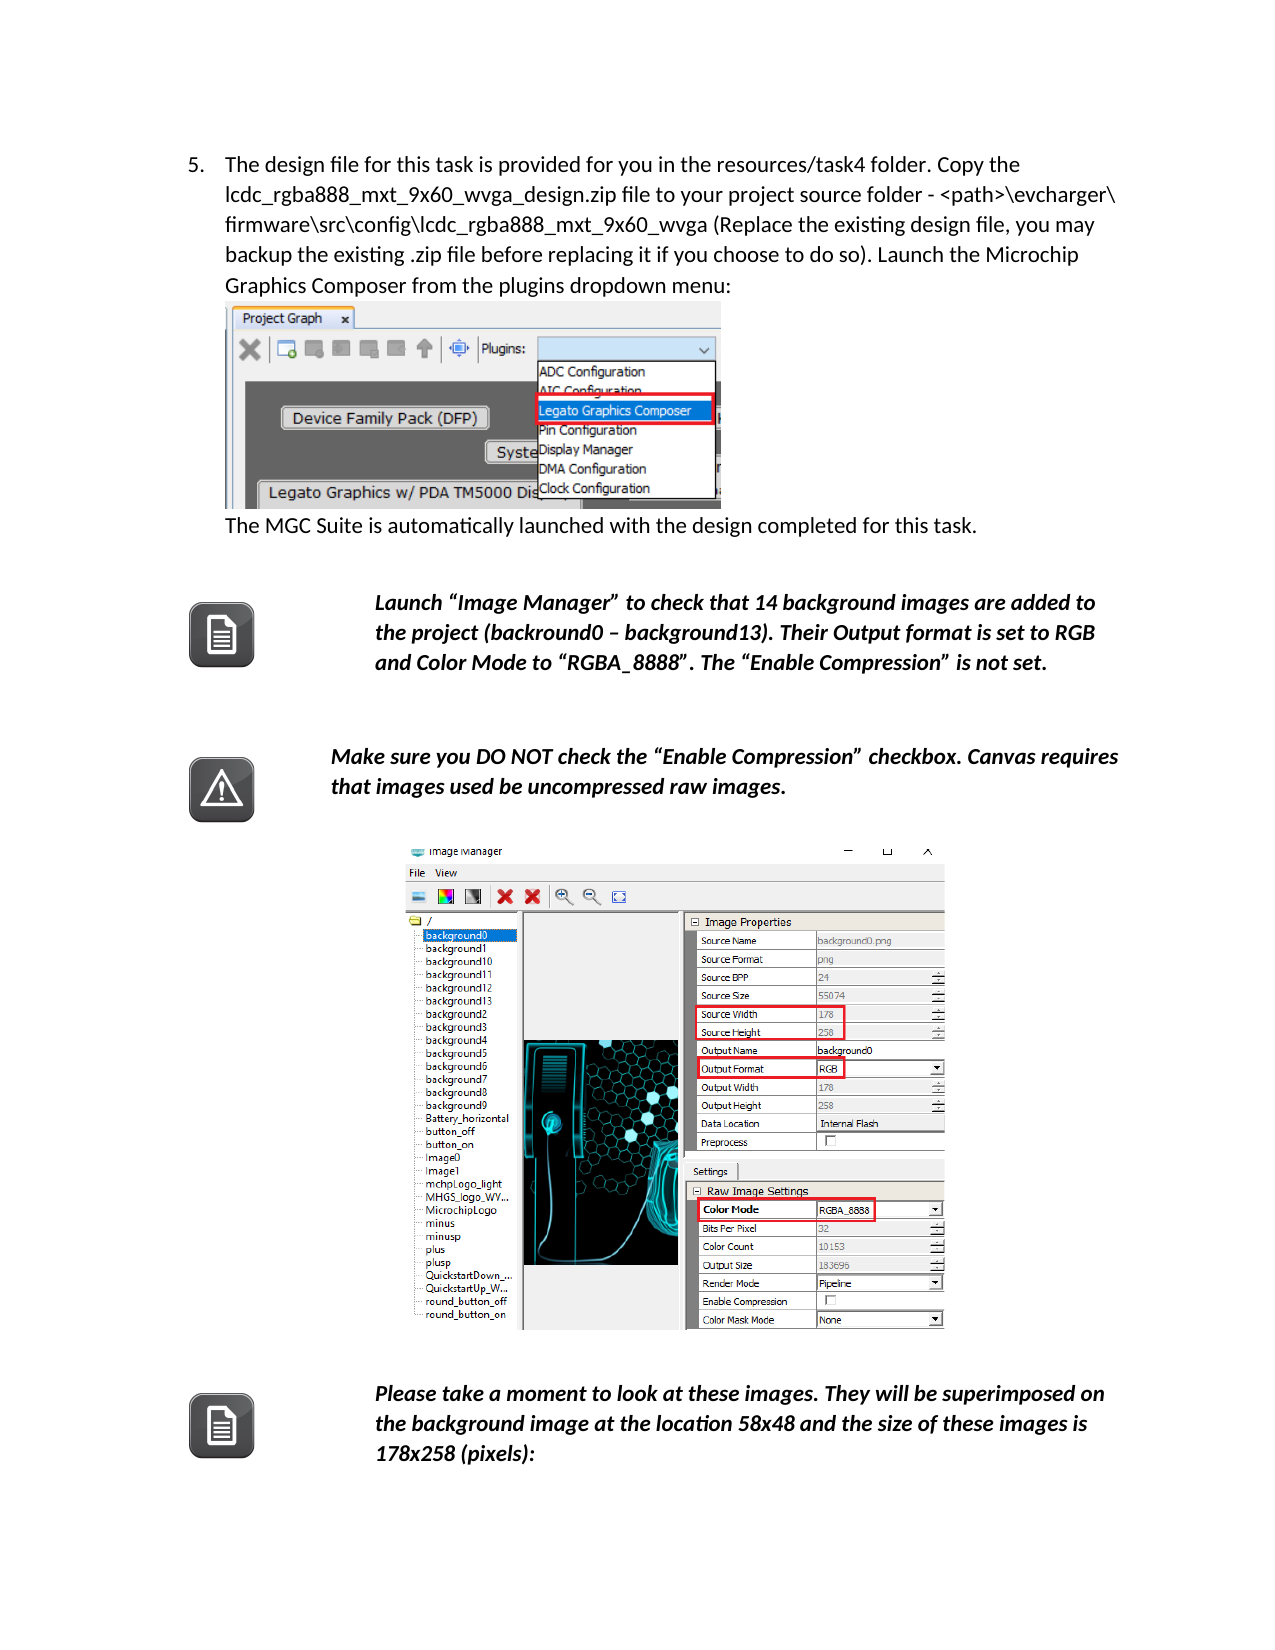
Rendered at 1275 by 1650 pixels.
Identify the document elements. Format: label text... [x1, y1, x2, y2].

list The MGC Suite is automatically launched with the design completed for this task. [225, 511, 1125, 539]
text Please take a moment to look at these images. They will be superimposed on the background image at the location 58x48 and the size of these images is 178x258 (pixels): [375, 1379, 1125, 1467]
text Launch “Image Manager” to check that 14 background images are added to the project (backround0 – background13). Their Output format is set to RGB and Color Mode to “RGBA_8888”. The “Enable Compression” is not set. [375, 588, 1125, 676]
picture [183, 596, 260, 673]
picture [183, 751, 260, 828]
text Make sure you DO NOT check the “Enable Compression” checkbox. Canvas requires that images used be uncompressed raw images. [187, 742, 1125, 800]
picture [405, 849, 945, 1330]
picture [183, 1387, 260, 1464]
picture [225, 301, 721, 509]
list The design file for this task is provided for you in the resources/task4 folder. Copy the lcdc_rgba888_mxt_9x60_wvga_design.zip file to your project source folder - <path>\evcharger\firmware\src\config\lcdc_rgba888_mxt_9x60_wvga (Replace the existing design file, you may backup the existing .zip file before replacing it if you choose to do so). Launch the Microchip Graphics Composer from the plugins dropdown menu: [187, 150, 1125, 299]
